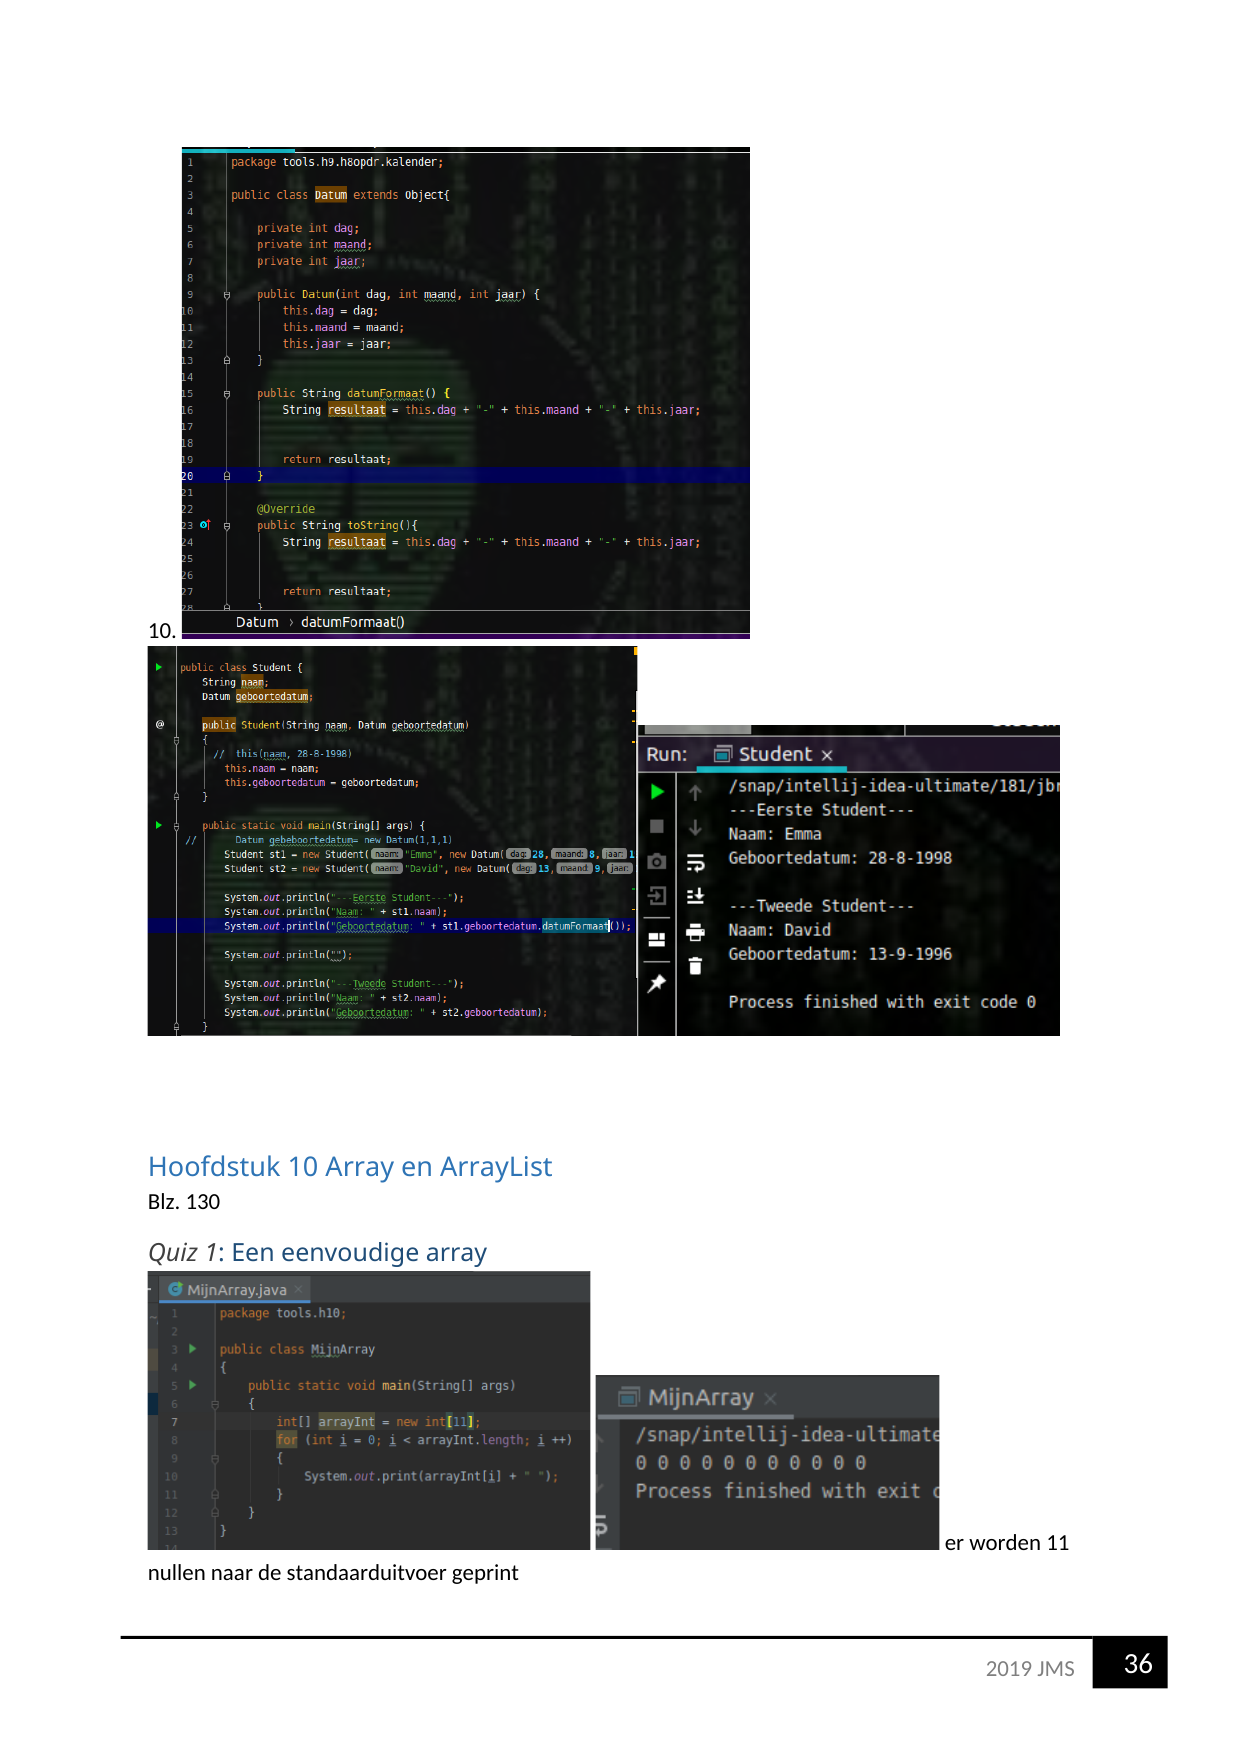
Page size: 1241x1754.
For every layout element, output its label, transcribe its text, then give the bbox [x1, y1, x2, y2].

text Blz. 130 [148, 1187, 1093, 1216]
subtitle Hoofdstuk 10 Array en ArrayList [148, 1148, 1093, 1184]
subtitle Quiz 1: Een eenvoudige array [148, 1234, 1093, 1268]
picture [147, 1271, 591, 1550]
picture [147, 646, 1060, 1036]
picture [595, 1375, 940, 1550]
picture [181, 147, 750, 639]
